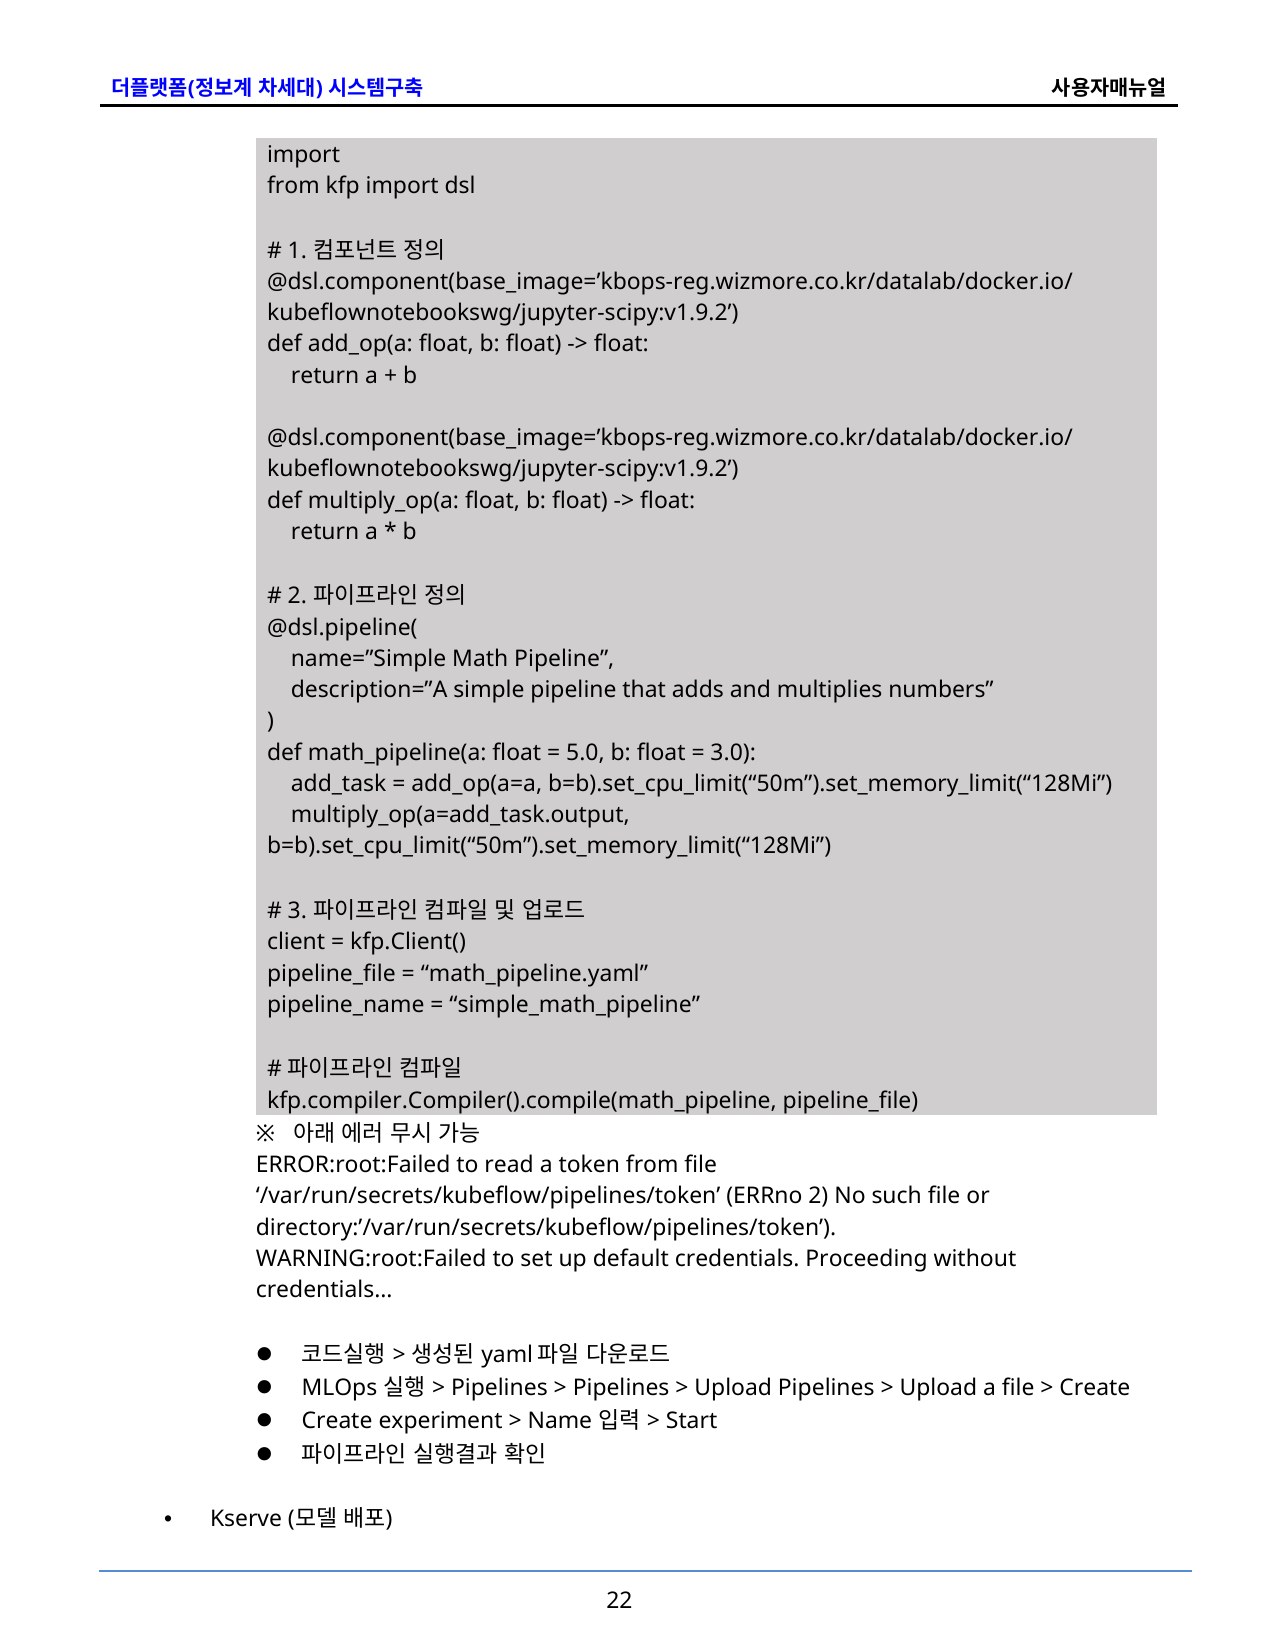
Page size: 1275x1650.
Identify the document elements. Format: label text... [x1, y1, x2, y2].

list 코드실행 > 생성된 yaml파일 다운로드 [256, 1336, 1157, 1369]
list 파이프라인 실행결과 확인 [256, 1436, 1157, 1469]
list Kserve (모델 배포) [164, 1500, 1157, 1533]
text ‘/var/run/secrets/kubeflow/pipelines/token’ (ERRno 2) No such file or directory:’/var/run/secrets/kubeflow/pipelines/token’). [256, 1179, 1157, 1242]
list Create experiment > Name 입력 > Start [256, 1402, 1157, 1436]
text ERROR:root:Failed to read a token from file [256, 1148, 1157, 1179]
list MLOps 실행 > Pipelines > Pipelines > Upload Pipelines > Upload a file > Create [256, 1369, 1157, 1402]
table_header import from kfp import dsl # 1. 컴포넌트 정의 @dsl.component(base_image=’kbops-reg.wizmore.co.kr/datalab/docker.io/kubeflownotebookswg/jupyter-scipy:v1.9.2’) def add_op(a: float, b: float) -> float: return a + b @dsl.component(base_image=’kbops-reg.wizmore.co.kr/datalab/docker.io/kubeflownotebookswg/jupyter-scipy:v1.9.2’) def multiply_op(a: float, b: float) -> float: return a * b # 2. 파이프라인 정의 @dsl.pipeline( name=”Simple Math Pipeline”, description=”A simple pipeline that adds and multiplies numbers” ) def math_pipeline(a: float = 5.0, b: float = 3.0): add_task = add_op(a=a, b=b).set_cpu_limit(“50m”).set_memory_limit(“128Mi”) multiply_op(a=add_task.output, b=b).set_cpu_limit(“50m”).set_memory_limit(“128Mi”) # 3. 파이프라인 컴파일 및 업로드 client = kfp.Client() pipeline_file = “math_pipeline.yaml” pipeline_name = “simple_math_pipeline” # 파이프라인 컴파일 kfp.compiler.Compiler().compile(math_pipeline, pipeline_file) [256, 138, 1157, 1115]
list 아래 에러 무시 가능 [256, 1115, 1157, 1148]
text WARNING:root:Failed to set up default credentials. Proceeding without credentials… [256, 1242, 1157, 1304]
